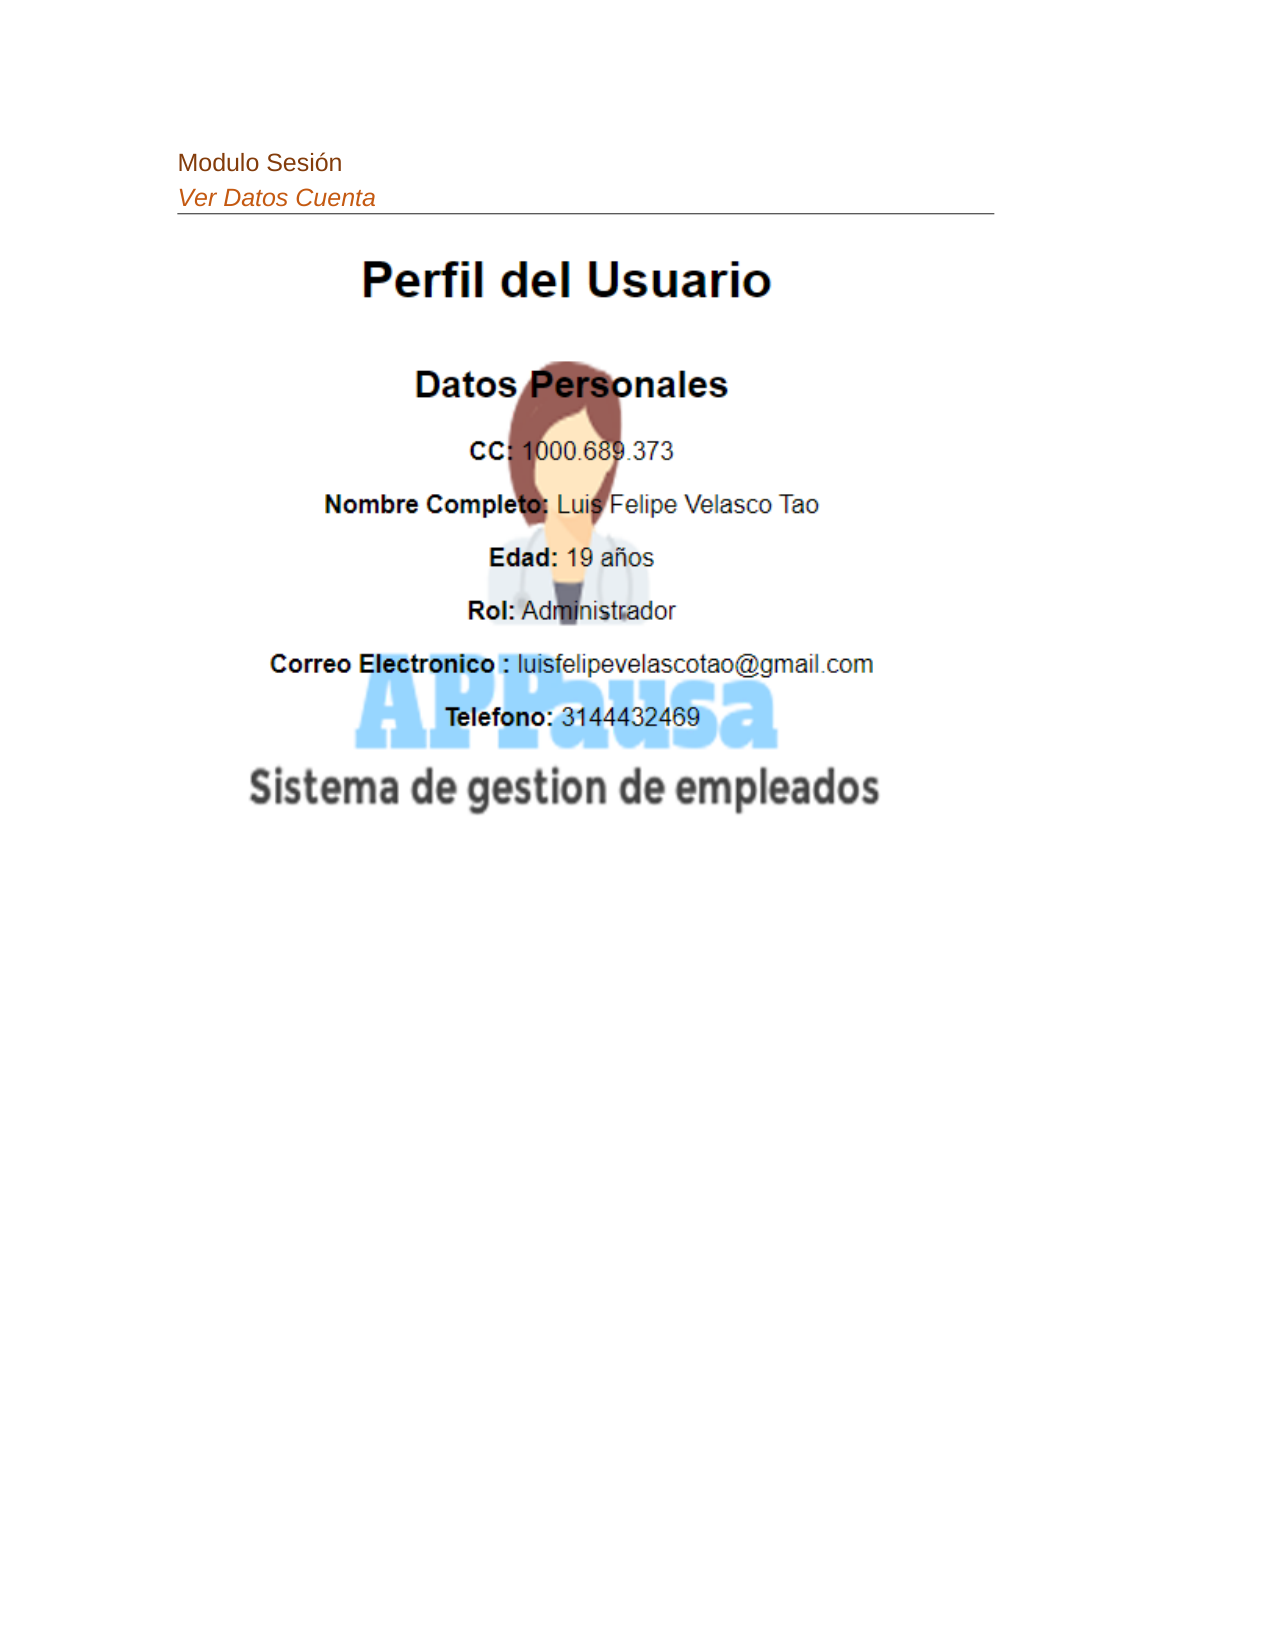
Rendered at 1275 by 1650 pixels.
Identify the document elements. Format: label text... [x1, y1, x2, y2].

picture [177, 213, 995, 1072]
subtitle Modulo Sesión [177, 148, 1098, 176]
subtitle Ver Datos Cuenta [177, 183, 1098, 212]
